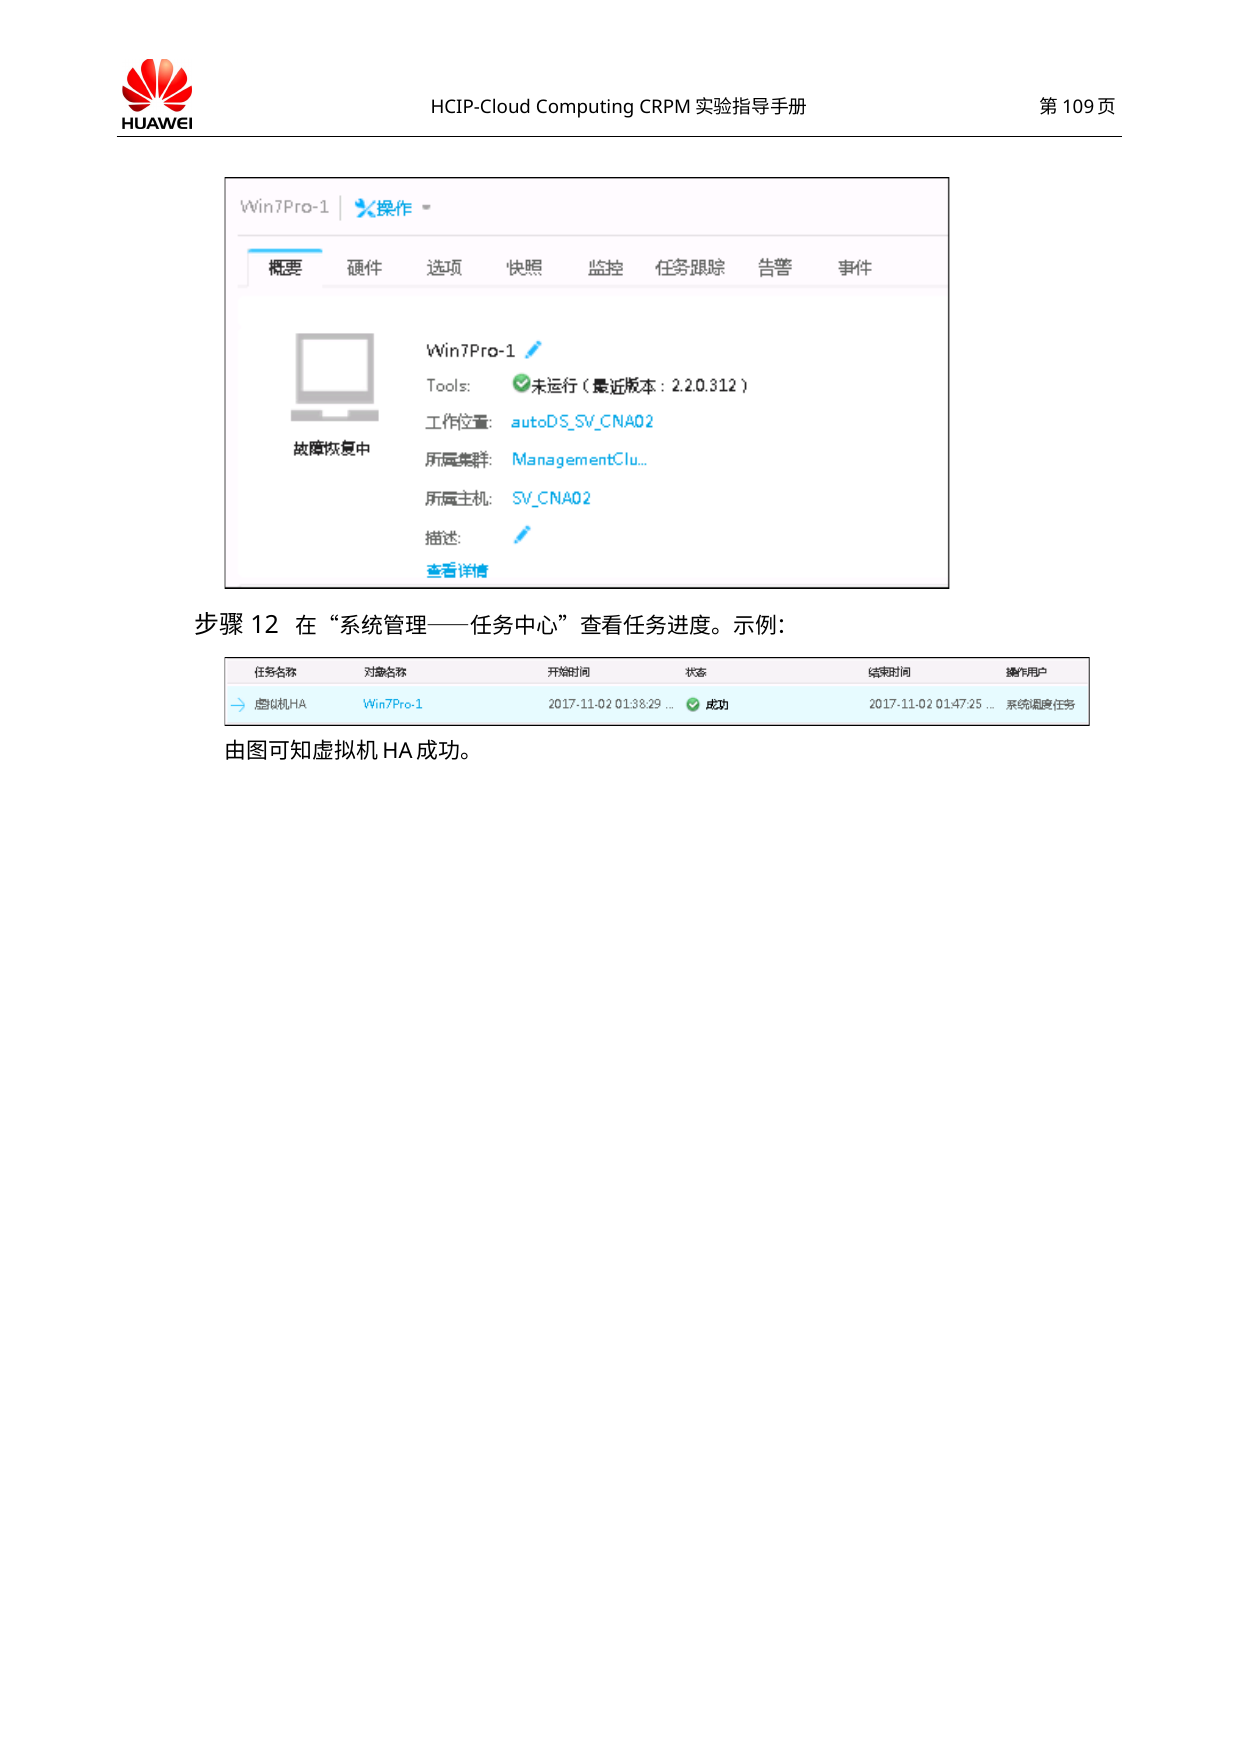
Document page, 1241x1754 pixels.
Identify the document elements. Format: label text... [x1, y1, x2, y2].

picture [224, 657, 1090, 726]
text 由图可知虚拟机HA成功。 [224, 733, 1122, 765]
picture [224, 177, 950, 589]
picture [122, 59, 192, 129]
text 在“系统管理——任务中心”查看任务进度。示例： [279, 605, 1122, 641]
